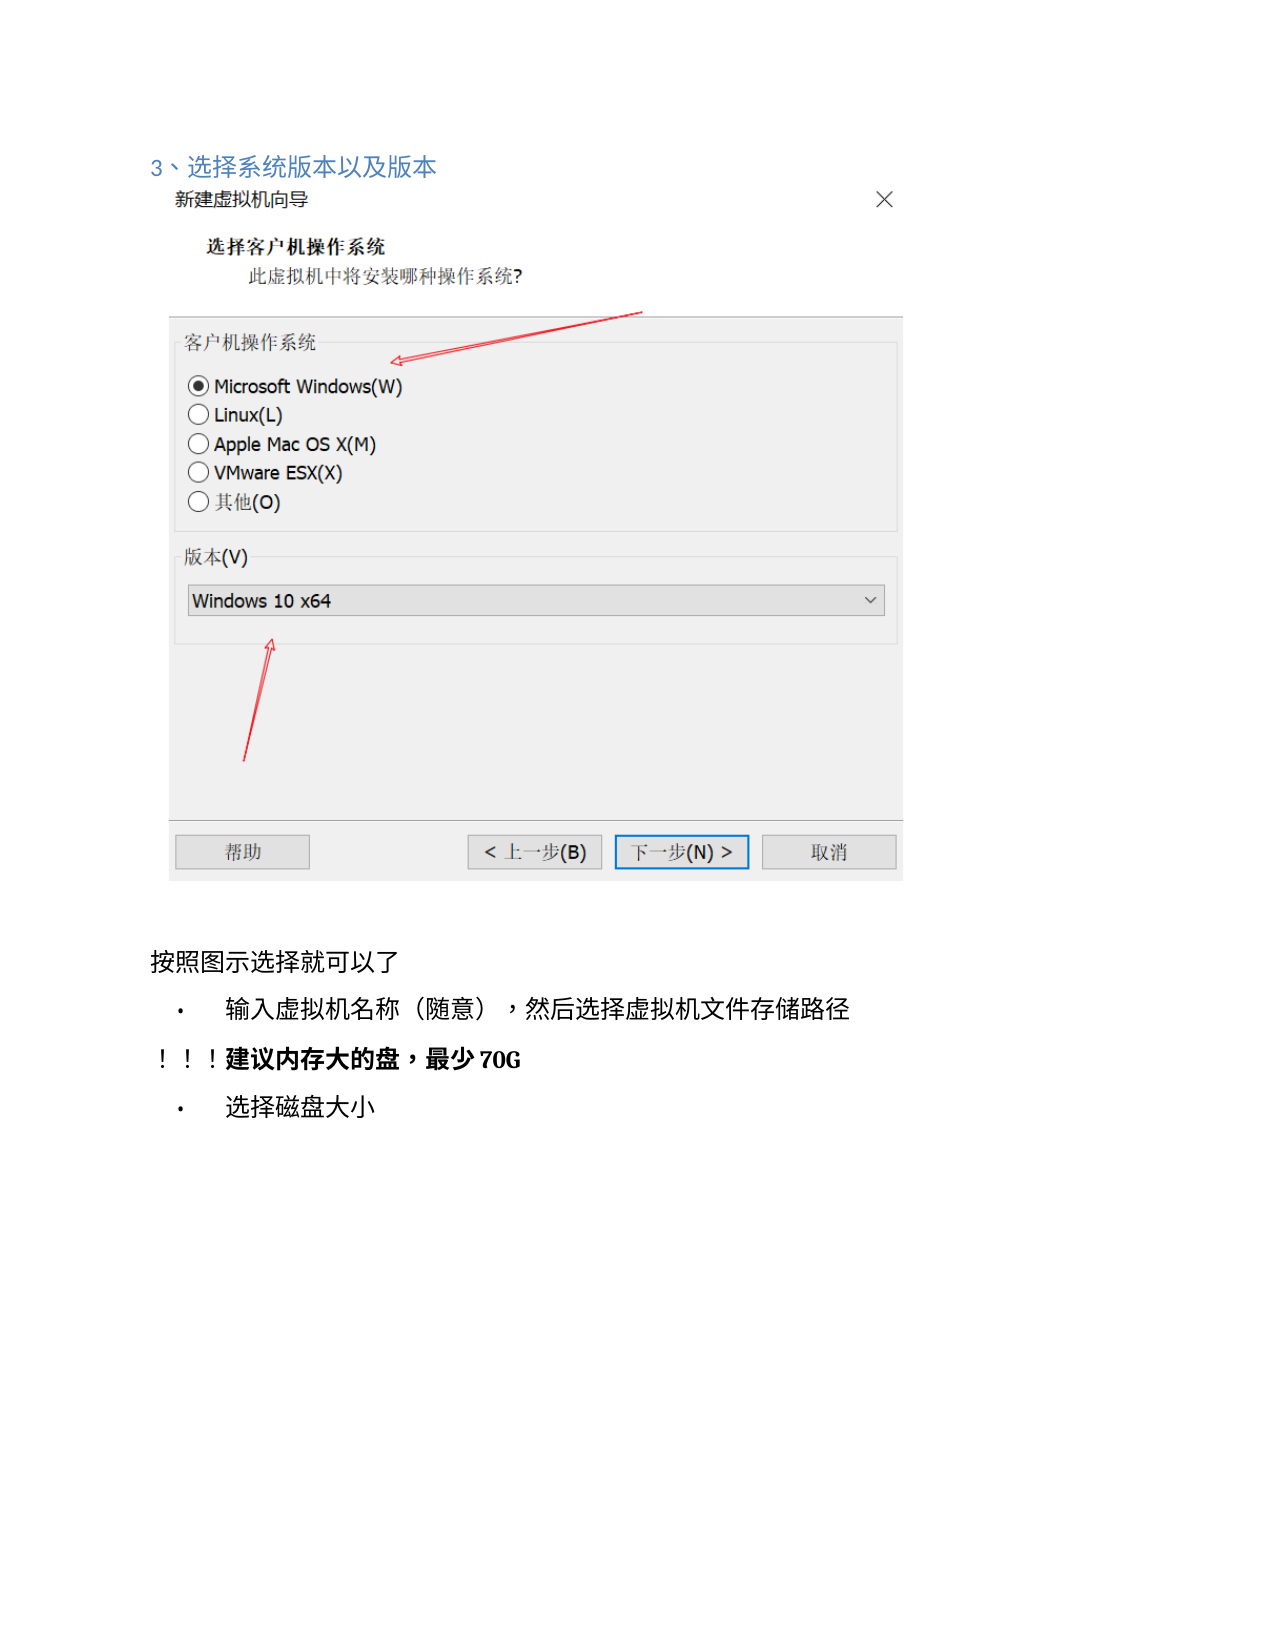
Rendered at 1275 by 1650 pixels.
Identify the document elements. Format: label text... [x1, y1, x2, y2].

text 按照图示选择就可以了 [150, 949, 1125, 978]
list 选择磁盘大小 [175, 1093, 1125, 1122]
picture [168, 184, 904, 881]
subtitle 3、选择系统版本以及版本 [150, 150, 1125, 184]
list 输入虚拟机名称（随意），然后选择虚拟机文件存储路径 [175, 996, 1125, 1025]
text ！！！建议内存大的盘，最少70G [150, 1046, 1125, 1075]
